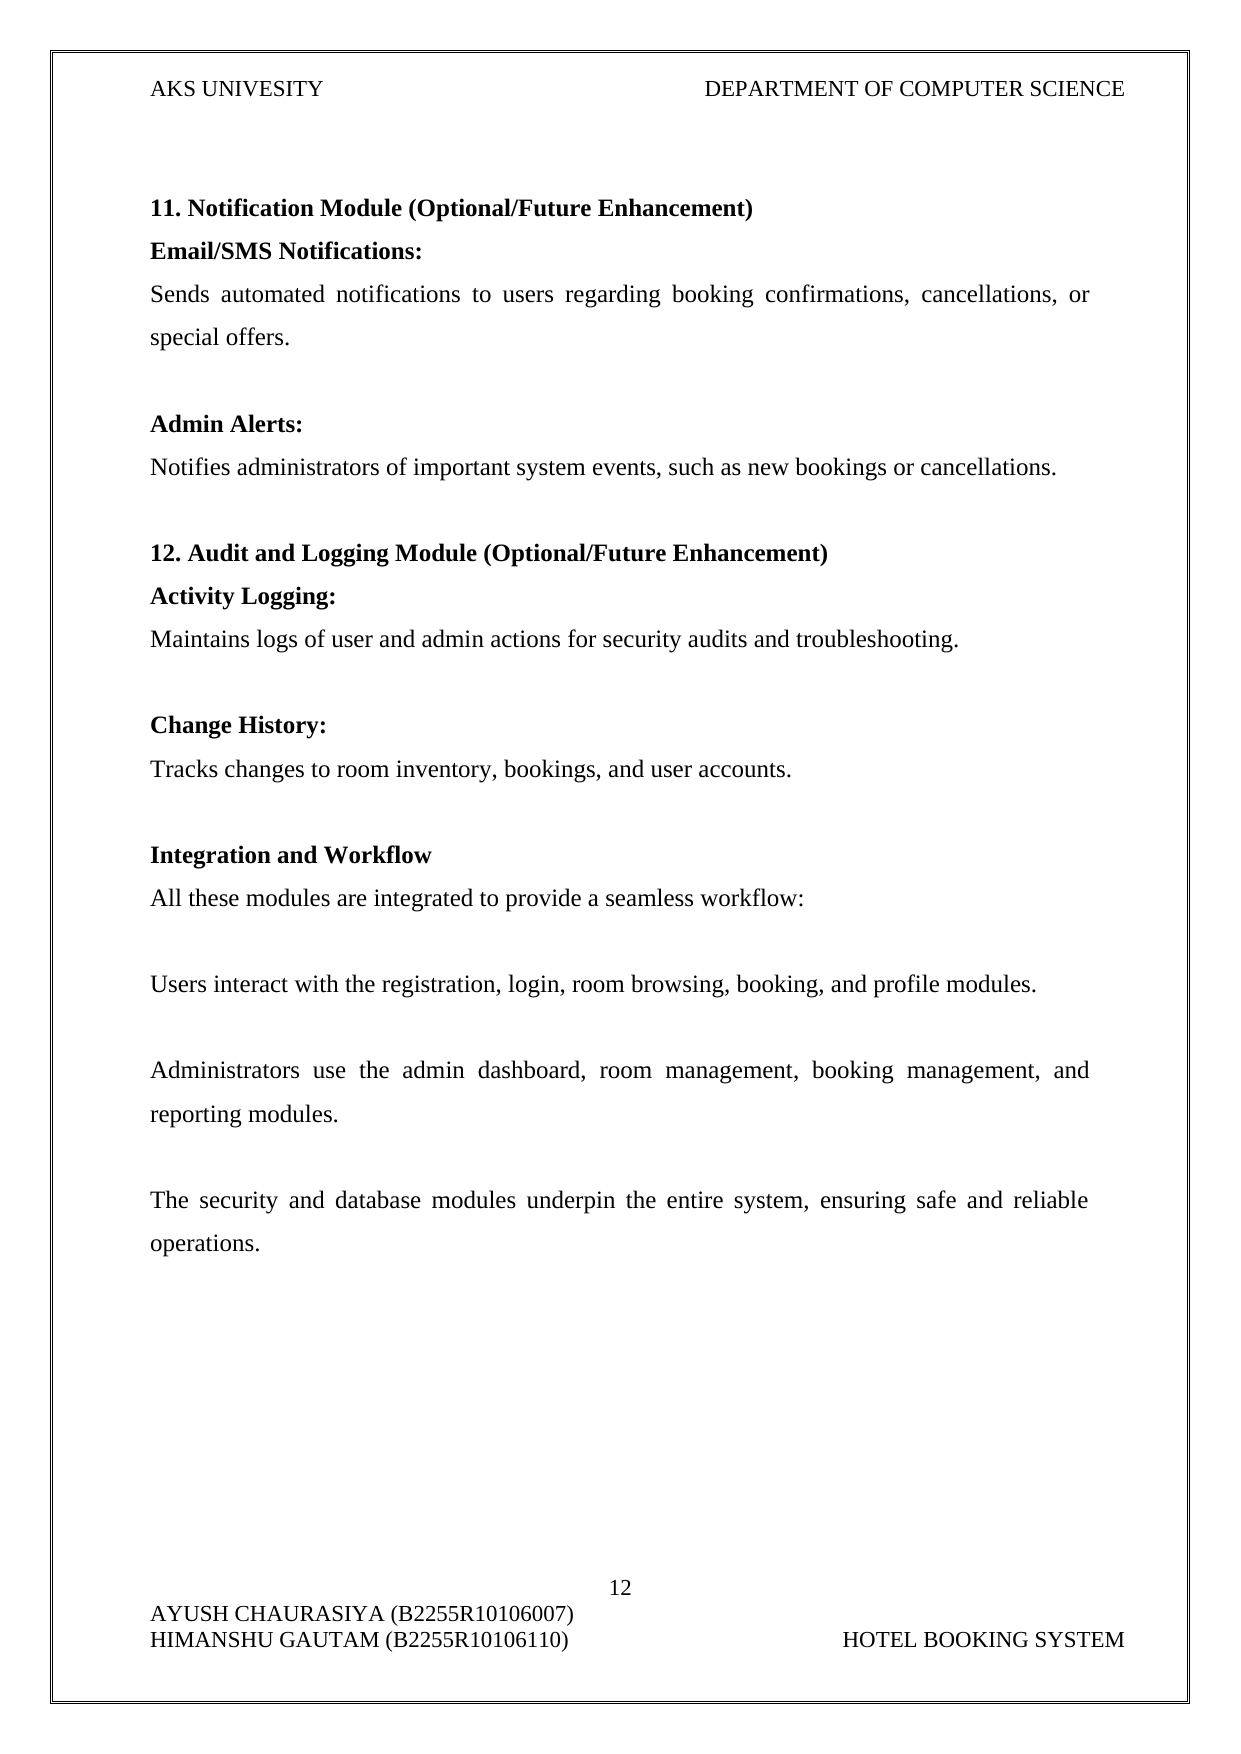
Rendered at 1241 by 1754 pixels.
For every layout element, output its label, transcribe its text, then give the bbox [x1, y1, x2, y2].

text Admin Alerts: [150, 409, 1090, 437]
text 12. Audit and Logging Module (Optional/Future Enhancement) [150, 538, 1090, 567]
text Maintains logs of user and admin actions for security audits and troubleshooting. [150, 624, 1090, 653]
text All these modules are integrated to provide a seamless workflow: [150, 883, 1090, 912]
text Administrators use the admin dashboard, room management, booking management, and reporting modules. [150, 1056, 1090, 1127]
text Integration and Workflow [150, 840, 1090, 869]
text Tracks changes to room inventory, bookings, and user accounts. [150, 754, 1090, 782]
text The security and database modules underpin the entire system, ensuring safe and reliable operations. [150, 1185, 1090, 1257]
text Email/SMS Notifications: [150, 236, 1090, 265]
text Users interact with the registration, login, room browsing, booking, and profile modules. [150, 969, 1090, 998]
text Sends automated notifications to users regarding booking confirmations, cancellations, or special offers. [150, 279, 1090, 351]
text Change History: [150, 711, 1090, 739]
text Activity Logging: [150, 581, 1090, 610]
text Notifies administrators of important system events, such as new bookings or cancellations. [150, 452, 1090, 481]
text 11. Notification Module (Optional/Future Enhancement) [150, 193, 1090, 222]
